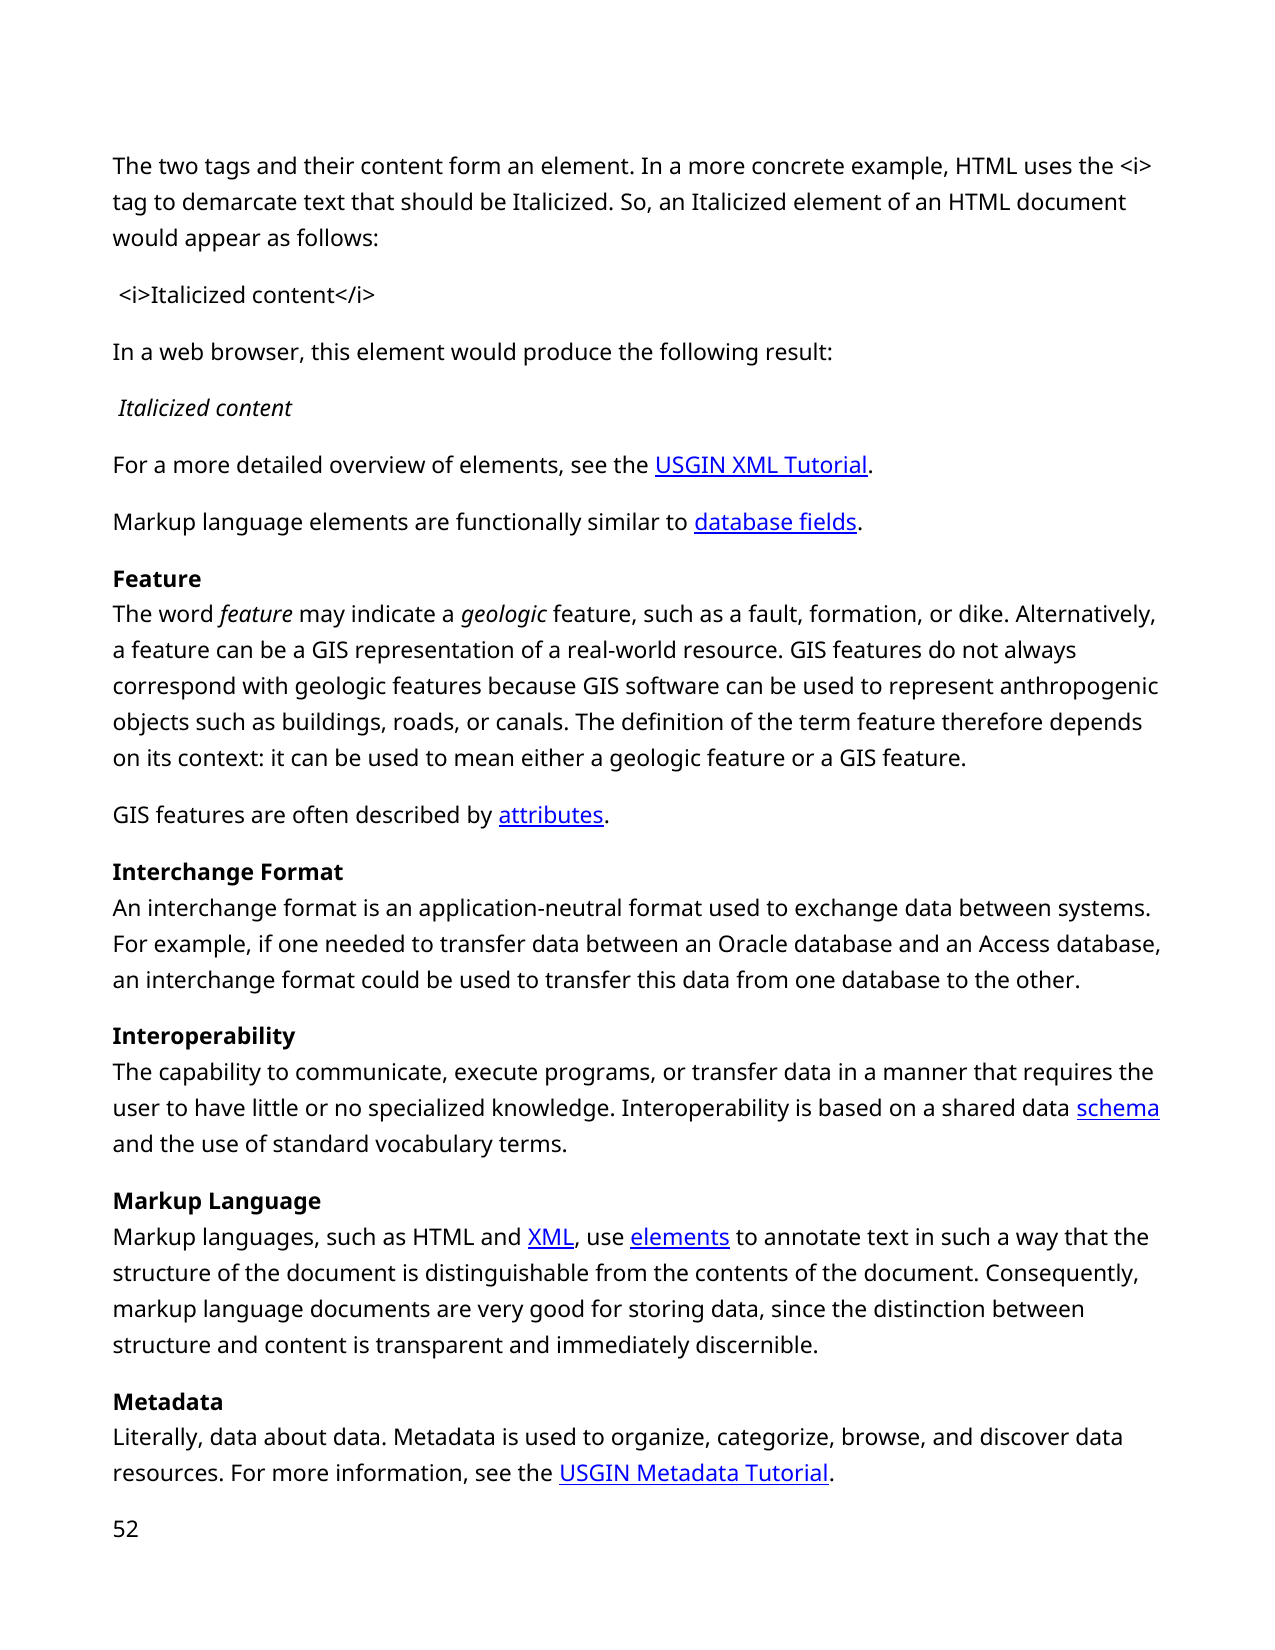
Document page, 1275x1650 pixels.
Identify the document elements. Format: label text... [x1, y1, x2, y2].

text Metadata [112, 1385, 1162, 1417]
text Markup languages, such as HTML and XML, use elements to annotate text in such a way that the structure of the document is distinguishable from the contents of the document. Consequently, markup language documents are very good for storing data, since the distinction between structure and content is transparent and immediately discernible. [112, 1221, 1162, 1360]
text Italicized content [112, 392, 1162, 423]
text Literally, data about data. Metadata is used to organize, categorize, browse, and discover data resources. For more information, see the USGIN Metadata Tutorial. [112, 1421, 1162, 1488]
text The word feature may indicate a geologic feature, such as a fault, formation, or dike. Alternatively, a feature can be a GIS representation of a real-world resource. GIS features do not always correspond with geologic features because GIS software can be used to represent anthropogenic objects such as buildings, roads, or canals. The definition of the term feature therefore depends on its context: it can be used to mean either a geologic feature or a GIS feature. [112, 598, 1162, 773]
text The two tags and their content form an element. In a more concrete example, HTML uses the <i> tag to demarcate text that should be Italicized. So, an Italicized element of an HTML document would appear as follows: [112, 150, 1162, 253]
text Feature [112, 562, 1162, 594]
text Interoperability [112, 1020, 1162, 1052]
text For a more detailed overview of elements, see the USGIN XML Tutorial. [112, 449, 1162, 480]
text The capability to communicate, execute programs, or transfer data in a manner that requires the user to have little or no specialized knowledge. Interoperability is based on a shared data schema and the use of standard vocabulary terms. [112, 1056, 1162, 1159]
text GIS features are often described by attributes. [112, 799, 1162, 830]
text Interchange Format [112, 856, 1162, 887]
text In a web browser, this element would produce the following result: [112, 335, 1162, 367]
text Markup language elements are functionally similar to database fields. [112, 506, 1162, 537]
text Markup Language [112, 1185, 1162, 1216]
text <i>Italicized content</i> [112, 279, 1162, 310]
text An interchange format is an application-neutral format used to exchange data between systems. For example, if one needed to transfer data between an Oracle database and an Access database, an interchange format could be used to transfer this data from one database to the other. [112, 892, 1162, 995]
